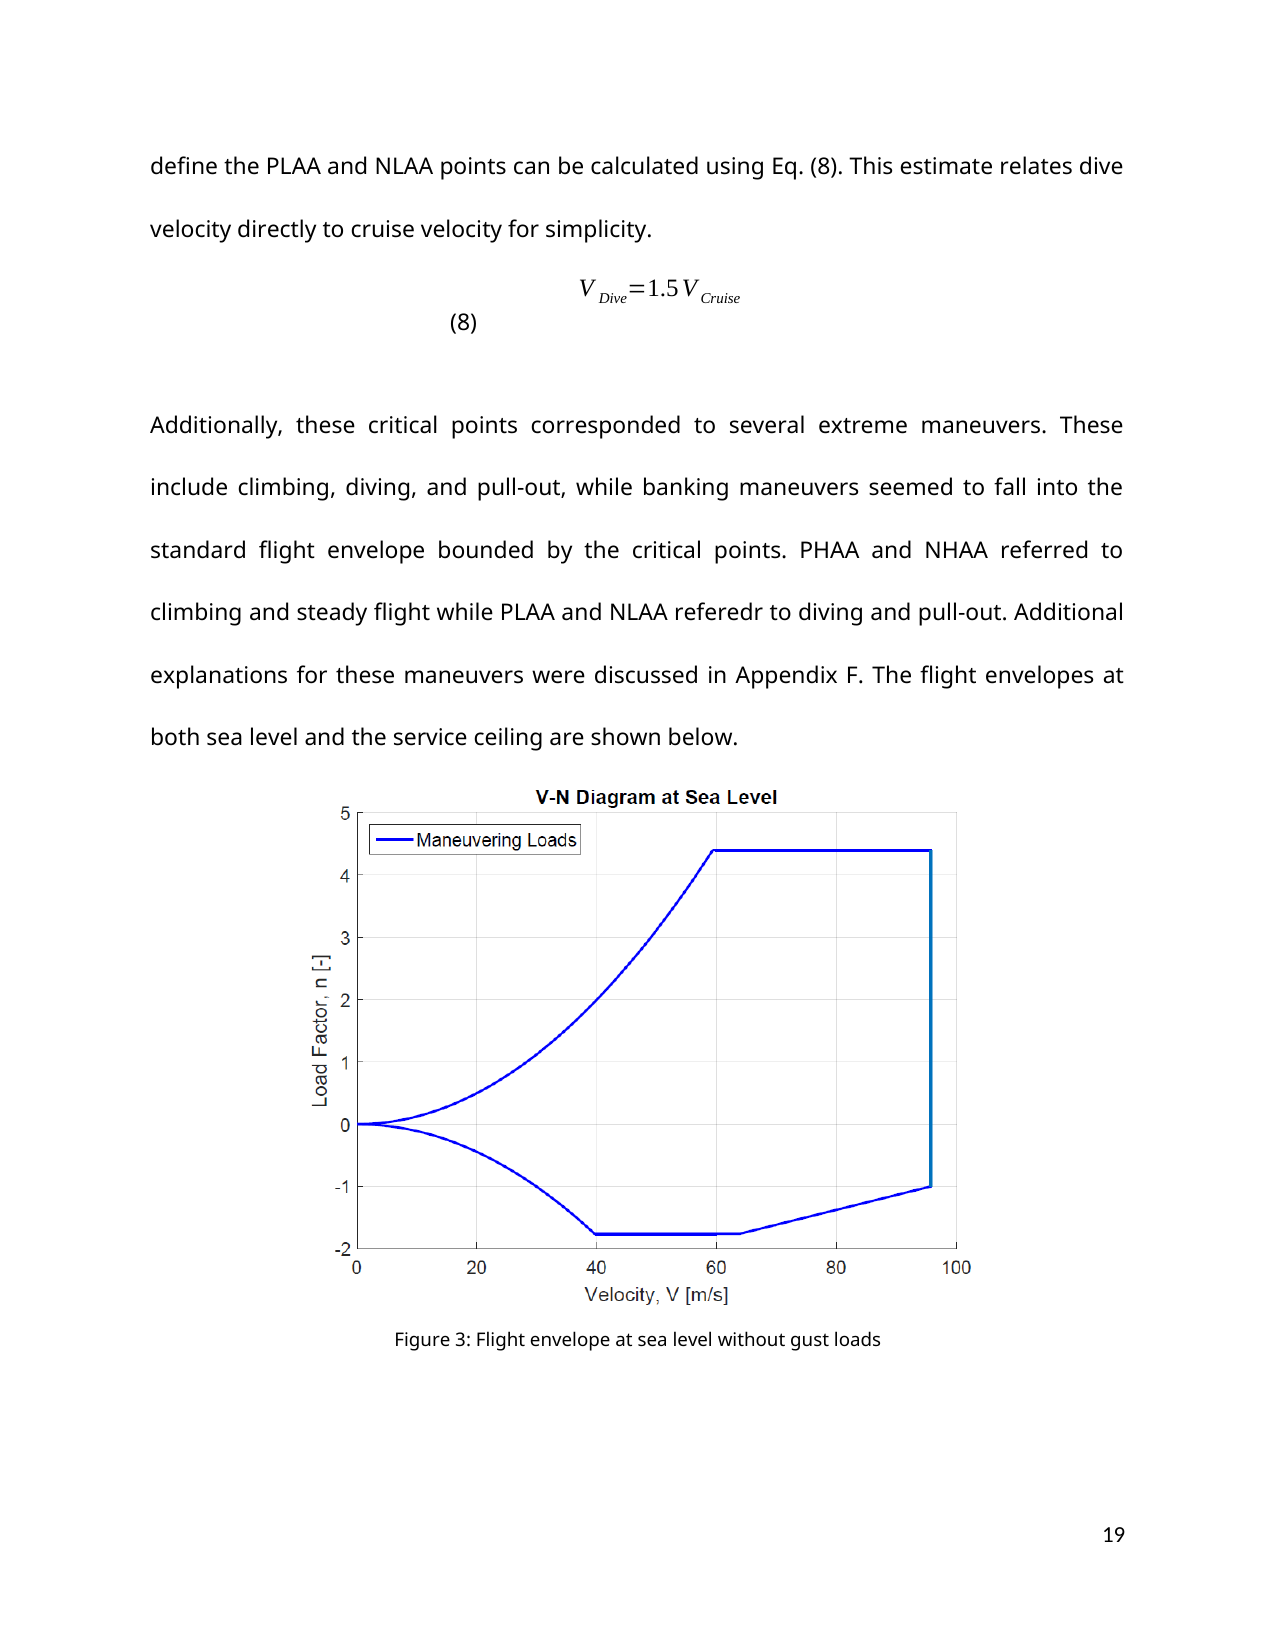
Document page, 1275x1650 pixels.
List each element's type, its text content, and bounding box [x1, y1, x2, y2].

text Figure 3: Flight envelope at sea level without gust loads [150, 1326, 1125, 1352]
text (8) [450, 275, 1125, 338]
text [150, 150, 1125, 244]
picture [301, 783, 975, 1308]
text Additionally, these critical points corresponded to several extreme maneuvers. These include climbing, diving, and pull-out, while banking maneuvers seemed to fall into the standard flight envelope bounded by the critical points. PHAA and NHAA referred to climbing and steady flight while PLAA and NLAA referedr to diving and pull-out. Additional explanations for these maneuvers were discussed in Appendix F. The flight envelopes at both sea level and the service ceiling are shown below. [150, 409, 1125, 753]
